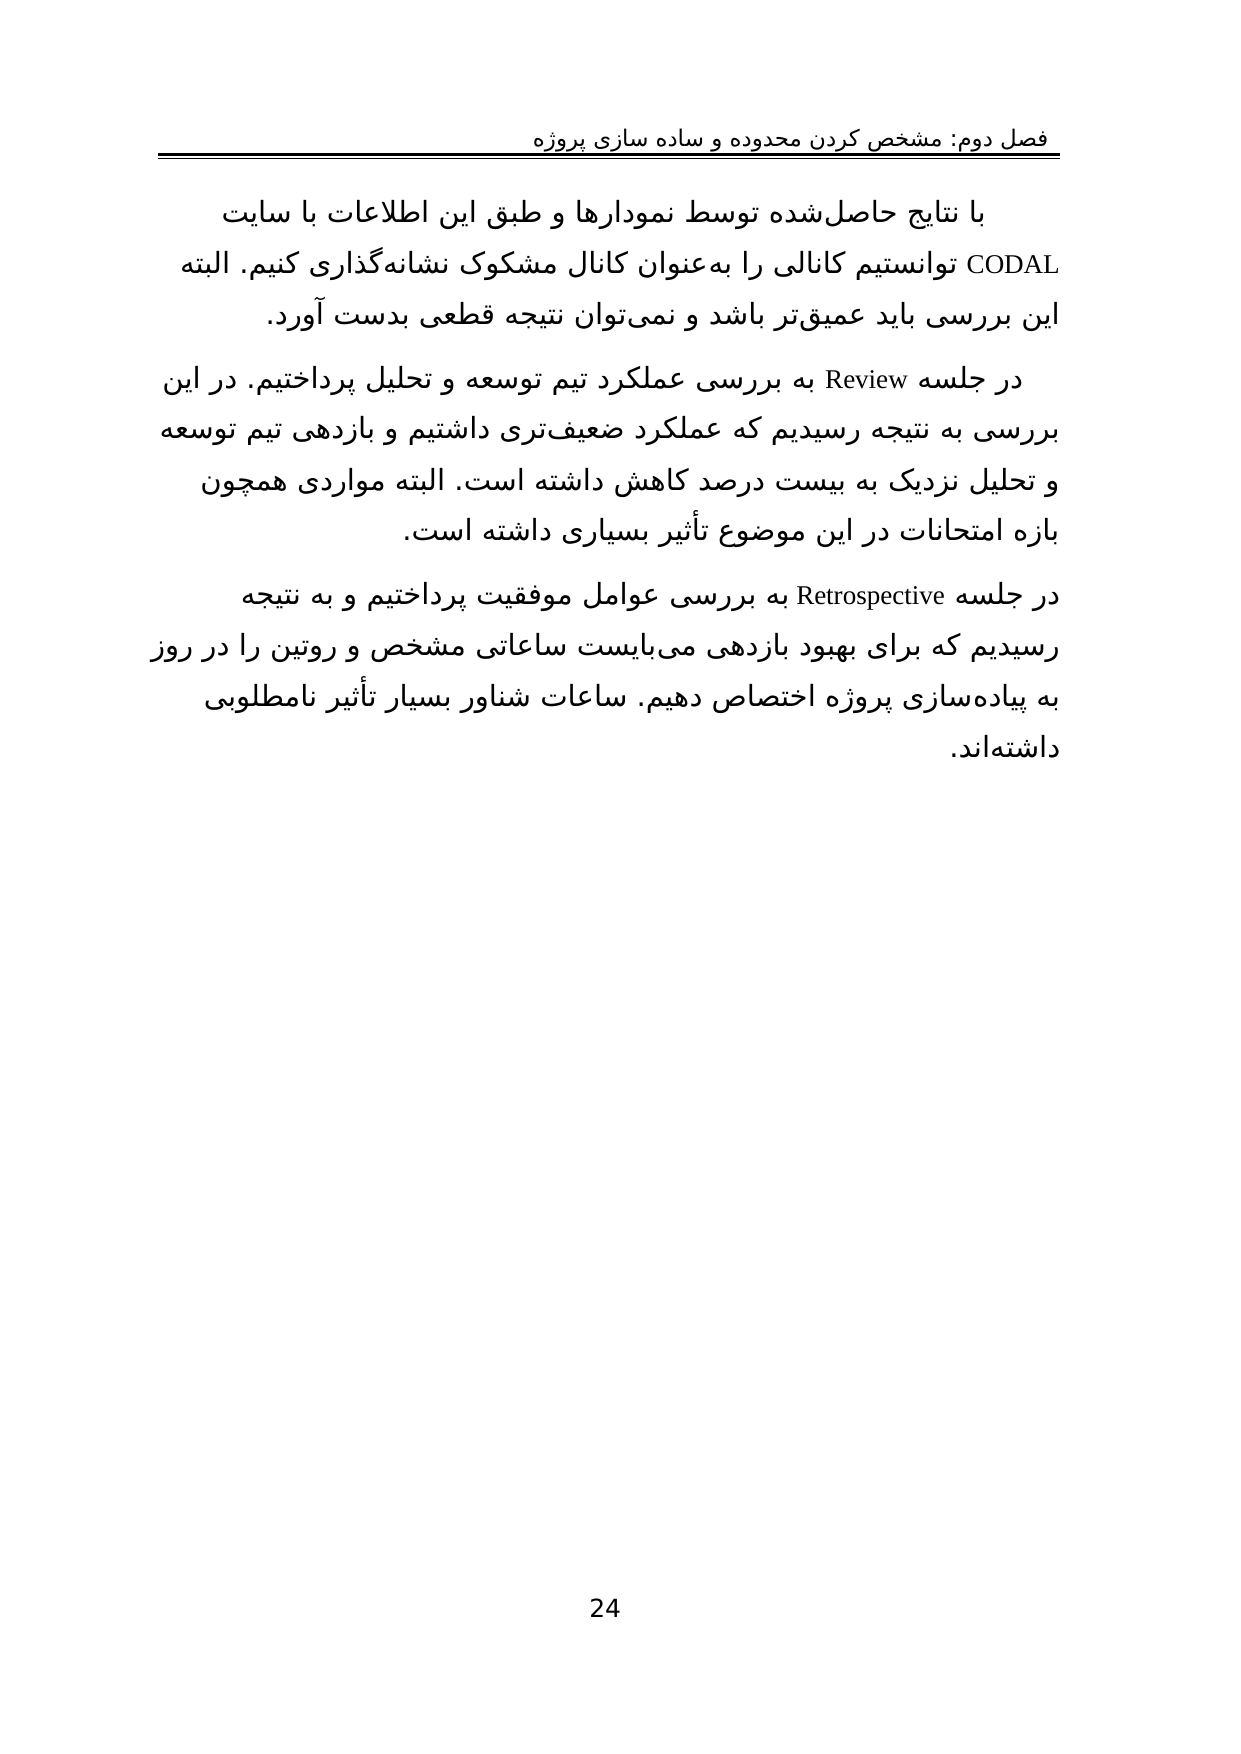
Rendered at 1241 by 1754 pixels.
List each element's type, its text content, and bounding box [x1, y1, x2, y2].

text در جلسه Retrospective به بررسی عوامل موفقیت پرداختیم و به نتیجه رسیدیم که برای بهبود بازدهی می‌بایست ساعاتی مشخص و روتین را در روز به پیاده‌سازی پروژه اختصاص دهیم. ساعات شناور بسیار تأثیر نامطلوبی داشته‌اند. [150, 577, 1060, 764]
text با نتایج حاصل‌شده توسط نمودار‌ها و طبق این اطلاعات با سایت CODAL توانستیم کانالی را به‌عنوان کانال مشکوک نشانه‌گذاری کنیم. البته این بررسی باید عمیق‌تر باشد و نمی‌توان نتیجه قطعی بدست آورد. [150, 196, 1060, 331]
text در جلسه Review به بررسی عملکرد تیم توسعه و تحلیل پرداختیم. در این بررسی به نتیجه رسیدیم که عملکرد ضعیف‌تری داشتیم و بازدهی تیم توسعه و تحلیل نزدیک به بیست درصد کاهش داشته است. البته مواردی همچون بازه امتحانات در این موضوع تأثیر بسیاری داشته است. [150, 361, 1060, 548]
